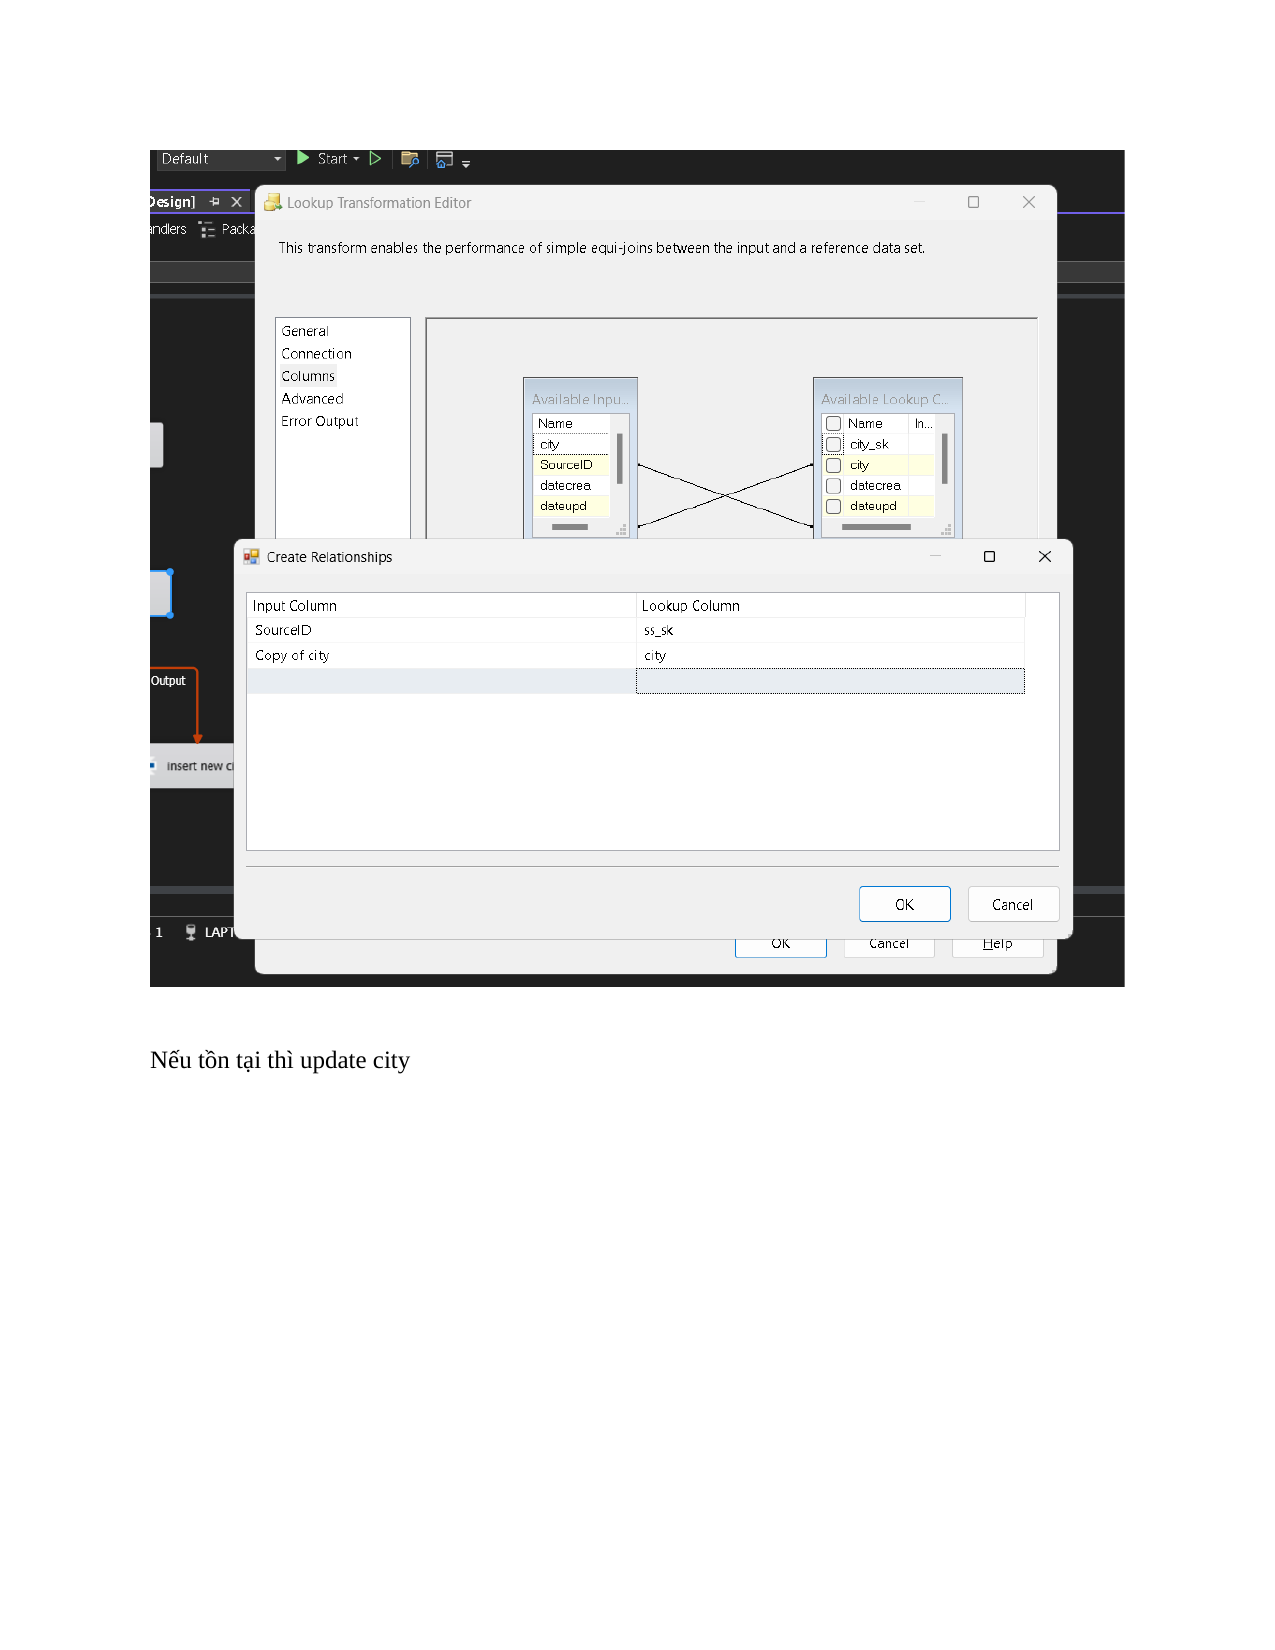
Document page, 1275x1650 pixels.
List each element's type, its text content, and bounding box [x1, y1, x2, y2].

picture [150, 150, 1125, 987]
list Nếu tồn tại thì update city [150, 1045, 1125, 1074]
